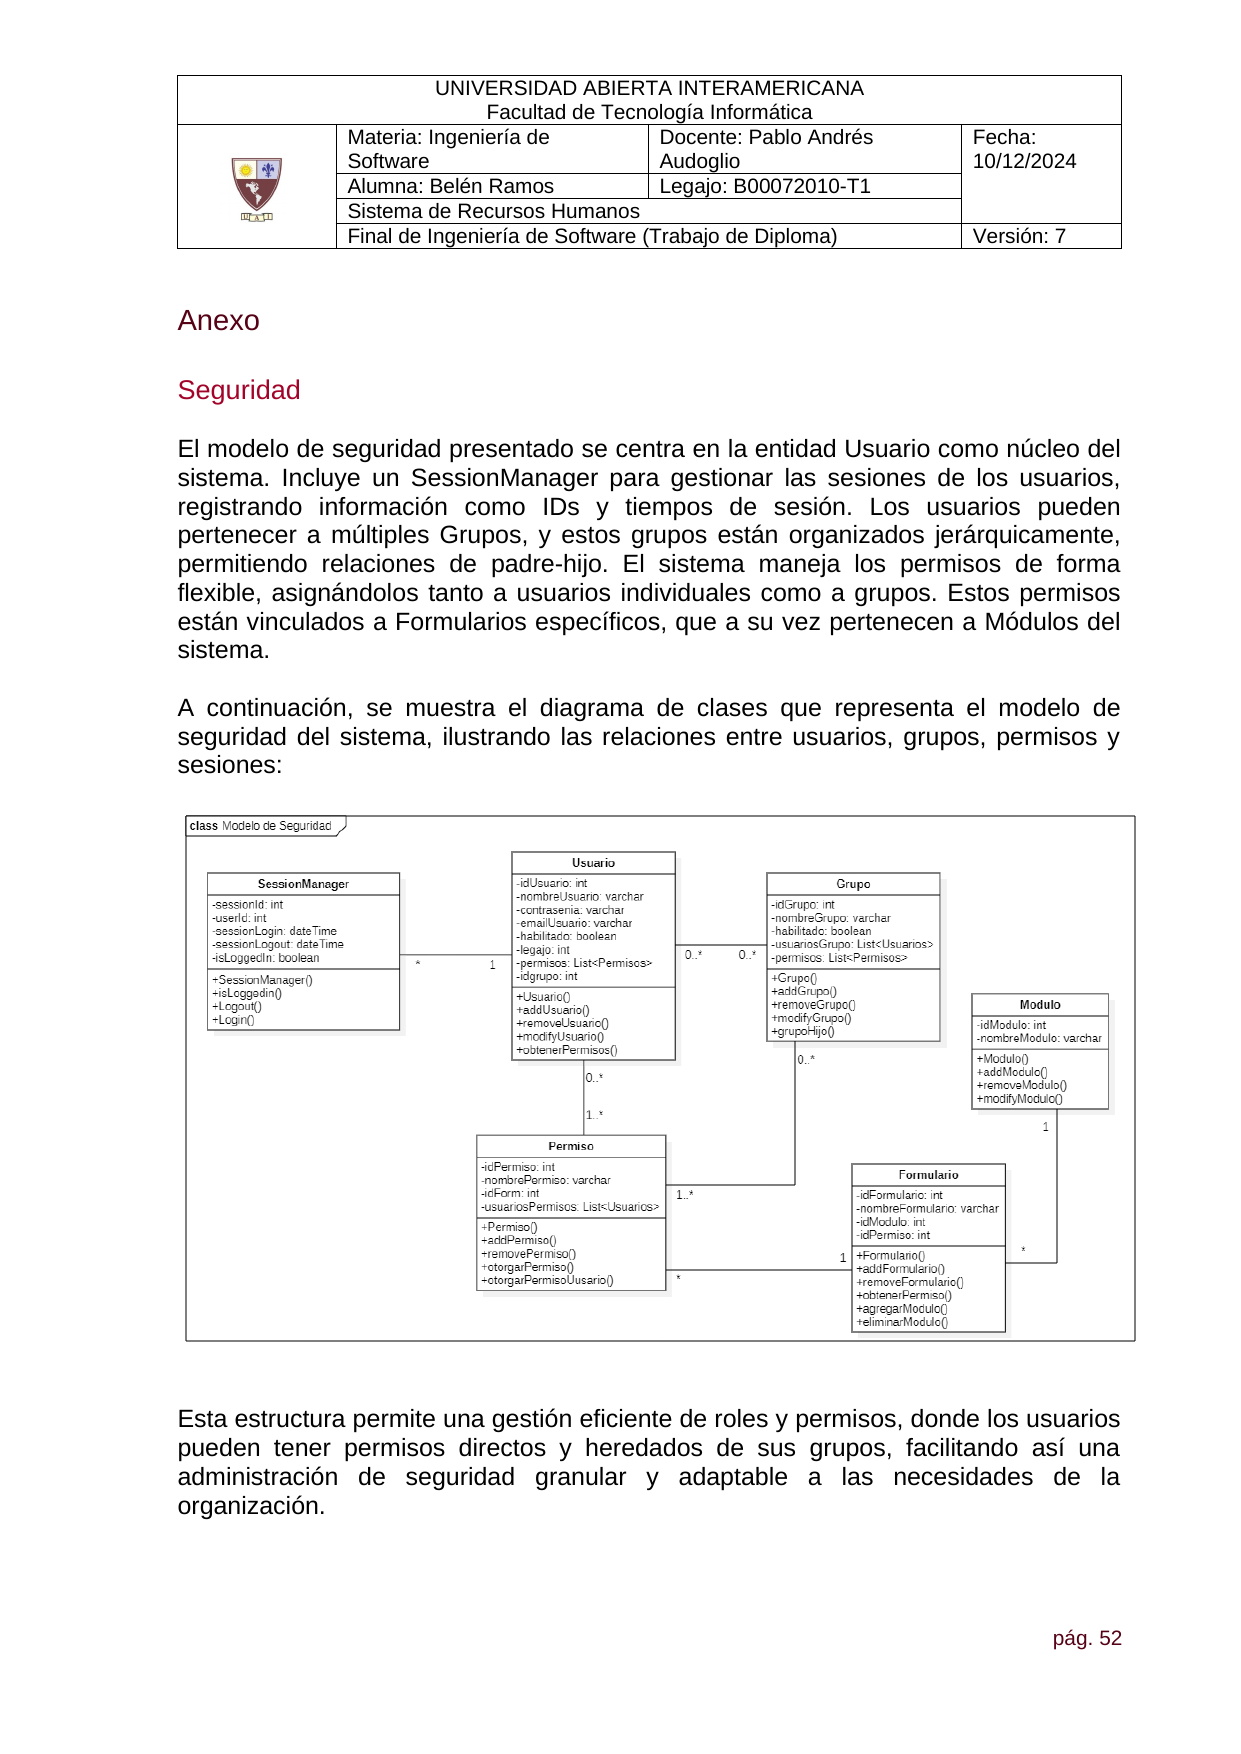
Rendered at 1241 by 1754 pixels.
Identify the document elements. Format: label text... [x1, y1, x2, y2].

picture [177, 807, 1170, 1376]
picture [220, 153, 294, 224]
text El modelo de seguridad presentado se centra en la entidad Usuario como núcleo del sistema. Incluye un SessionManager para gestionar las sesiones de los usuarios, registrando información como IDs y tiempos de sesión. Los usuarios pueden pertenecer a múltiples Grupos, y estos grupos están organizados jerárquicamente, permitiendo relaciones de padre-hijo. El sistema maneja los permisos de forma flexible, asignándolos tanto a usuarios individuales como a grupos. Estos permisos están vinculados a Formularios específicos, que a su vez pertenecen a Módulos del sistema. [177, 434, 1122, 664]
subtitle Seguridad [177, 374, 1122, 405]
subtitle Anexo [177, 303, 1122, 336]
text Esta estructura permite una gestión eficiente de roles y permisos, donde los usuarios pueden tener permisos directos y heredados de sus grupos, facilitando así una administración de seguridad granular y adaptable a las necesidades de la organización. [177, 1404, 1122, 1519]
text A continuación, se muestra el diagrama de clases que representa el modelo de seguridad del sistema, ilustrando las relaciones entre usuarios, grupos, permisos y sesiones: [177, 693, 1122, 779]
